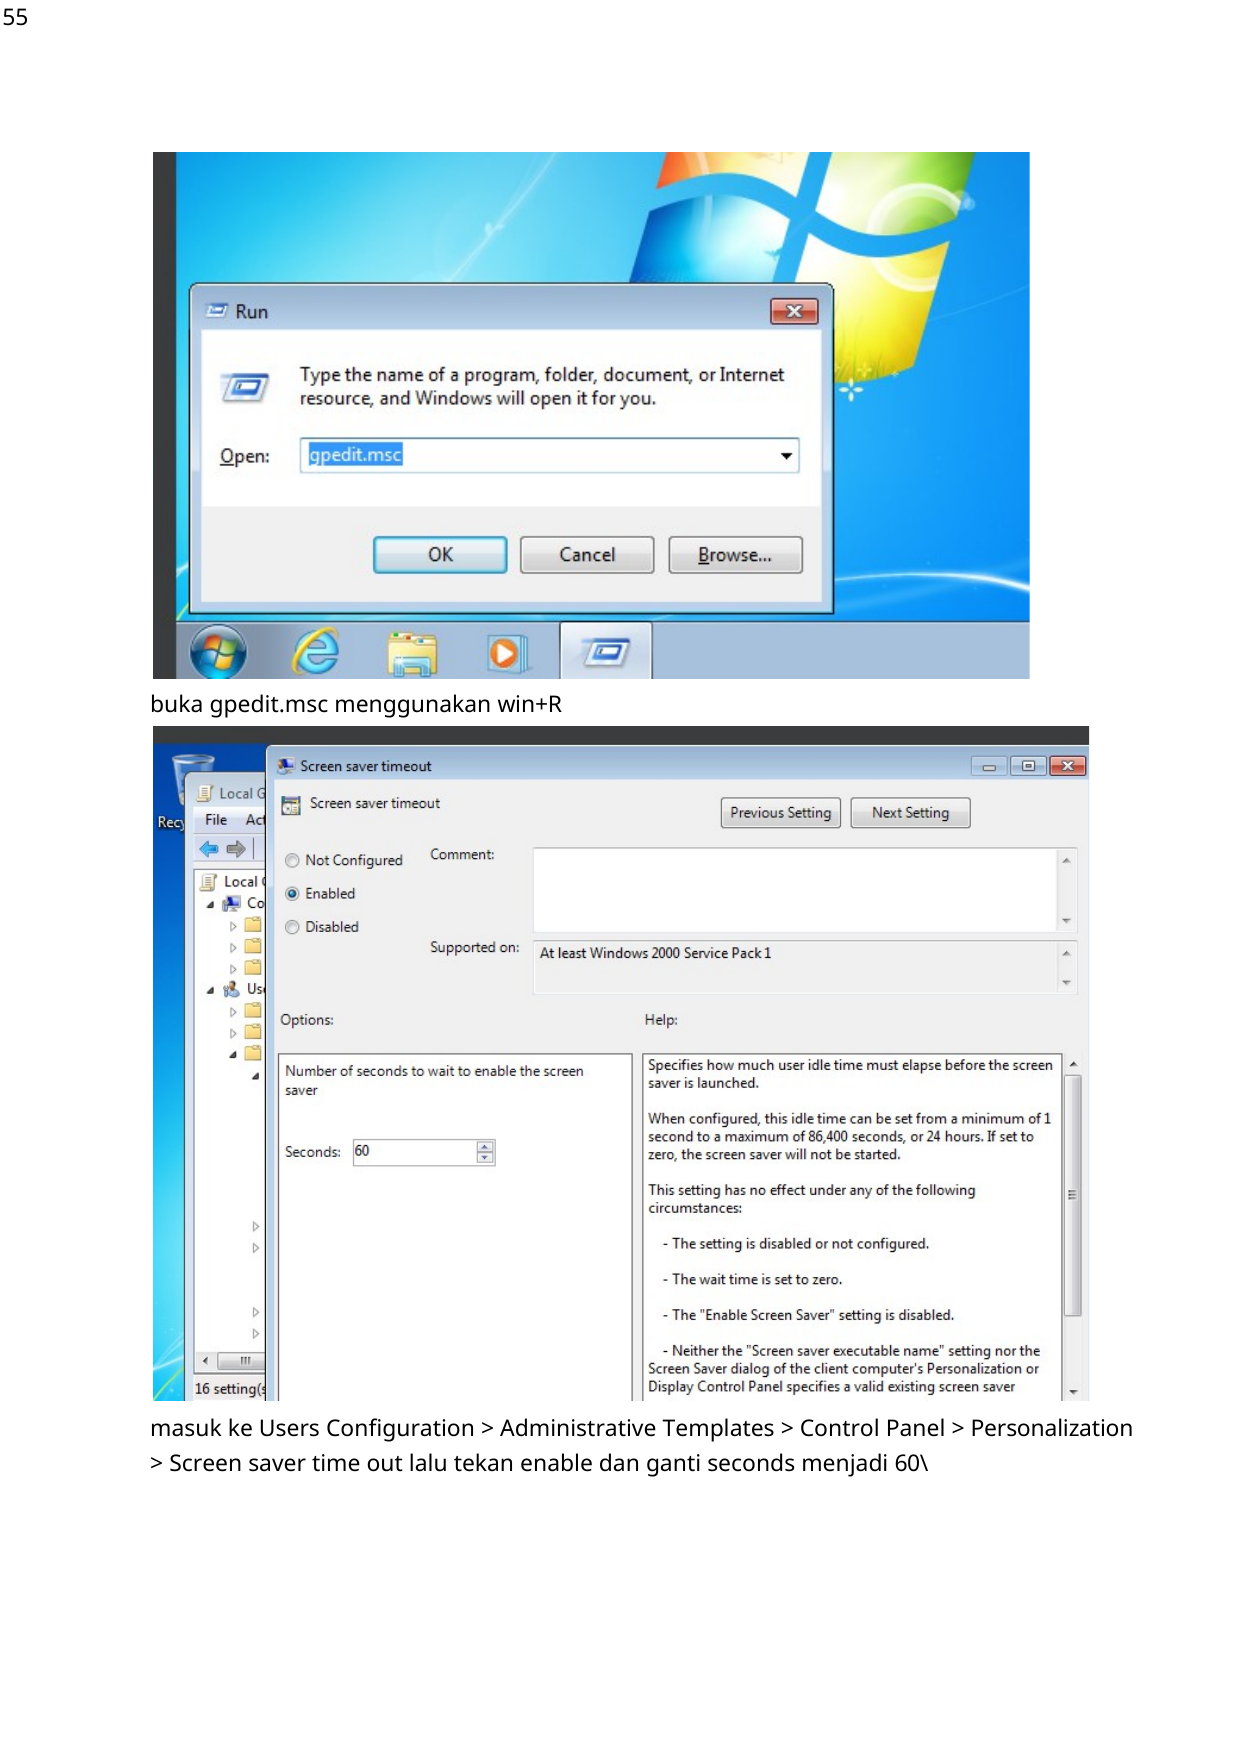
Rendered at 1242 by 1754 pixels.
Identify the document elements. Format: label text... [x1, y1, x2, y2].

text masuk ke Users Configuration > Administrative Templates > Control Panel > Personalization [150, 737, 1183, 1443]
text buka gpedit.msc menggunakan win+R [150, 688, 1183, 720]
picture [153, 152, 1030, 679]
picture [153, 726, 1090, 737]
text > Screen saver time out lalu tekan enable dan ganti seconds menjadi 60\ [150, 1447, 1183, 1479]
